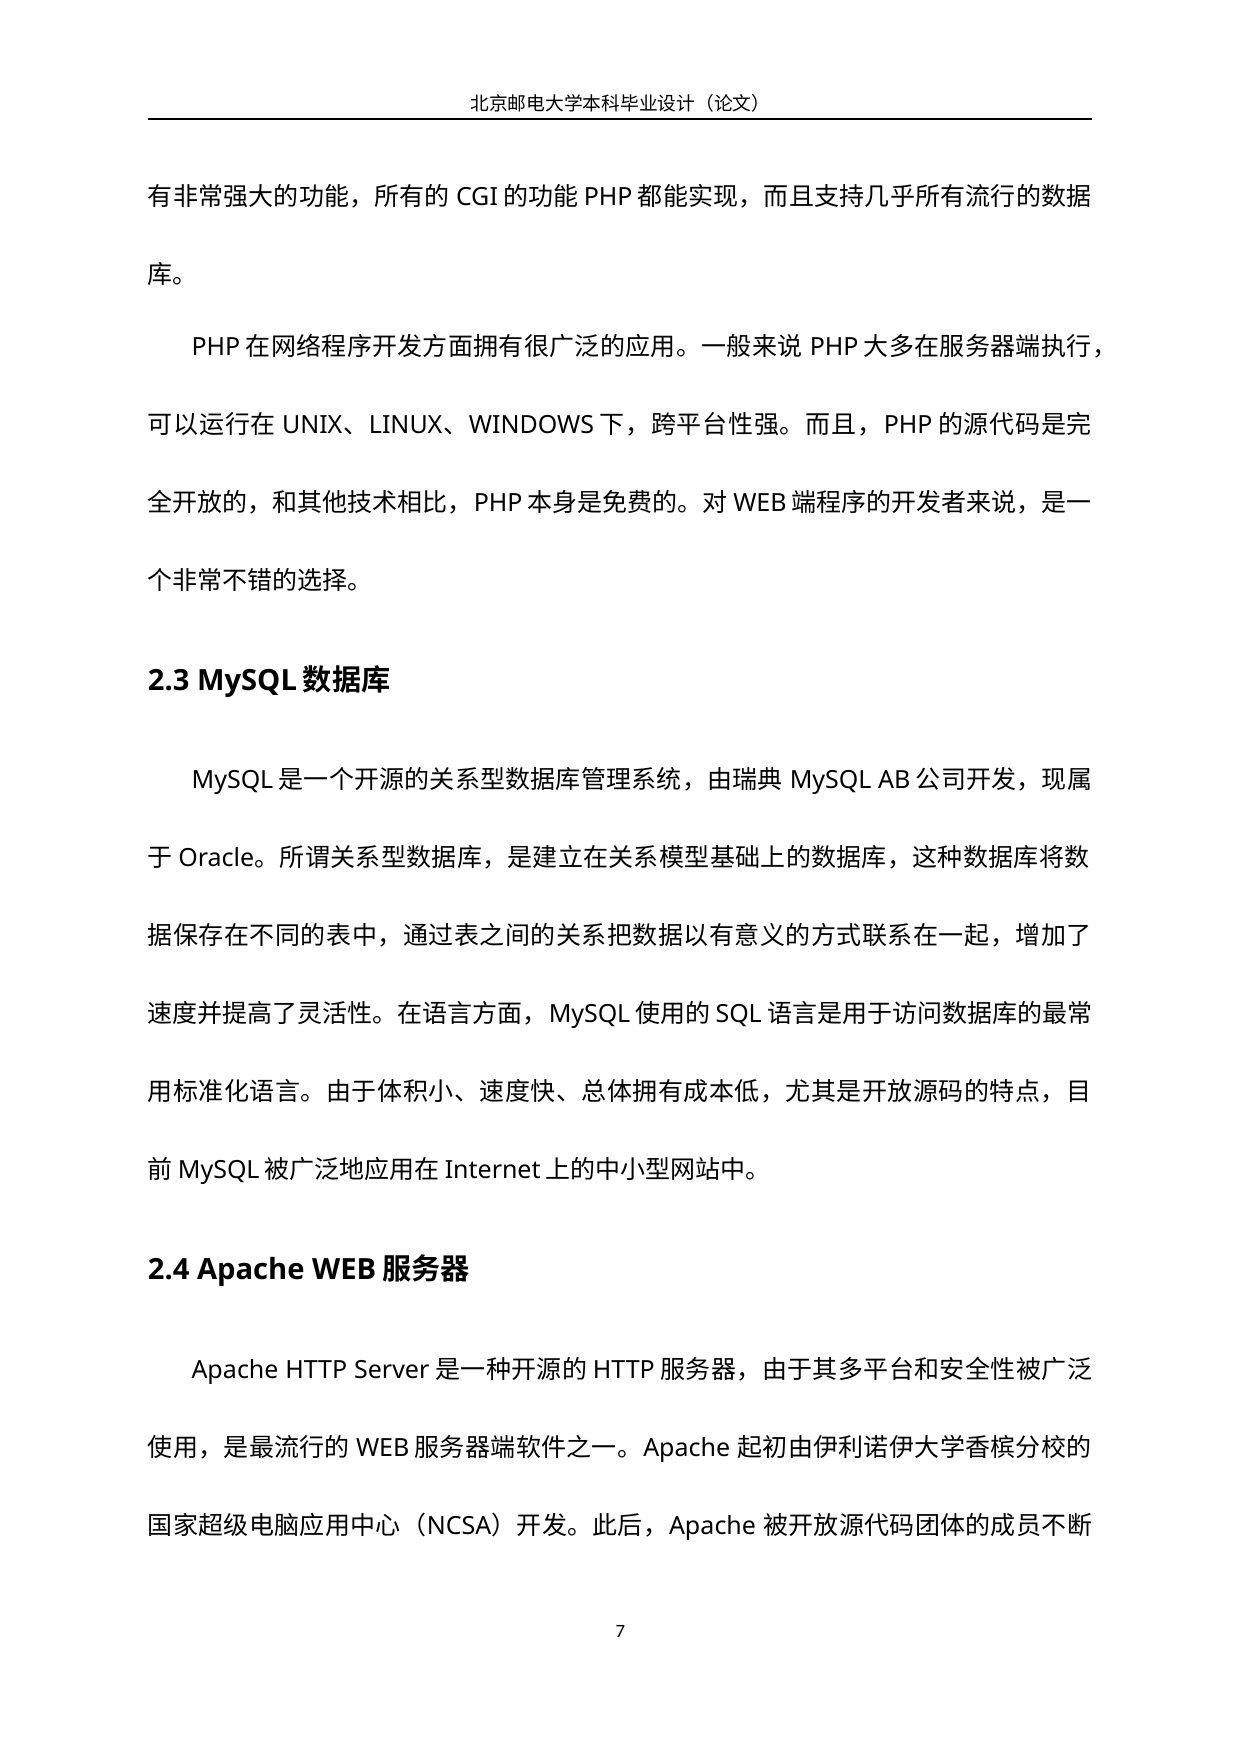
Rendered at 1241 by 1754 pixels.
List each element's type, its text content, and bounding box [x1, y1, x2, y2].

subtitle 2.3 MySQL数据库 [148, 645, 1092, 710]
subtitle 2.4 Apache WEB服务器 [148, 1234, 1092, 1299]
text MySQL是一个开源的关系型数据库管理系统，由瑞典MySQL AB公司开发，现属于Oracle。所谓关系型数据库，是建立在关系模型基础上的数据库，这种数据库将数据保存在不同的表中，通过表之间的关系把数据以有意义的方式联系在一起，增加了速度并提高了灵活性。在语言方面，MySQL使用的SQL语言是用于访问数据库的最常用标准化语言。由于体积小、速度快、总体拥有成本低，尤其是开放源码的特点，目前MySQL被广泛地应用在Internet上的中小型网站中。 [148, 746, 1092, 1200]
text PHP在网络程序开发方面拥有很广泛的应用。一般来说PHP大多在服务器端执行，可以运行在UNIX、LINUX、WINDOWS下，跨平台性强。而且，PHP的源代码是完全开放的，和其他技术相比，PHP本身是免费的。对WEB端程序的开发者来说，是一个非常不错的选择。 [148, 312, 1092, 611]
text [148, 162, 1092, 305]
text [148, 1335, 1092, 1556]
